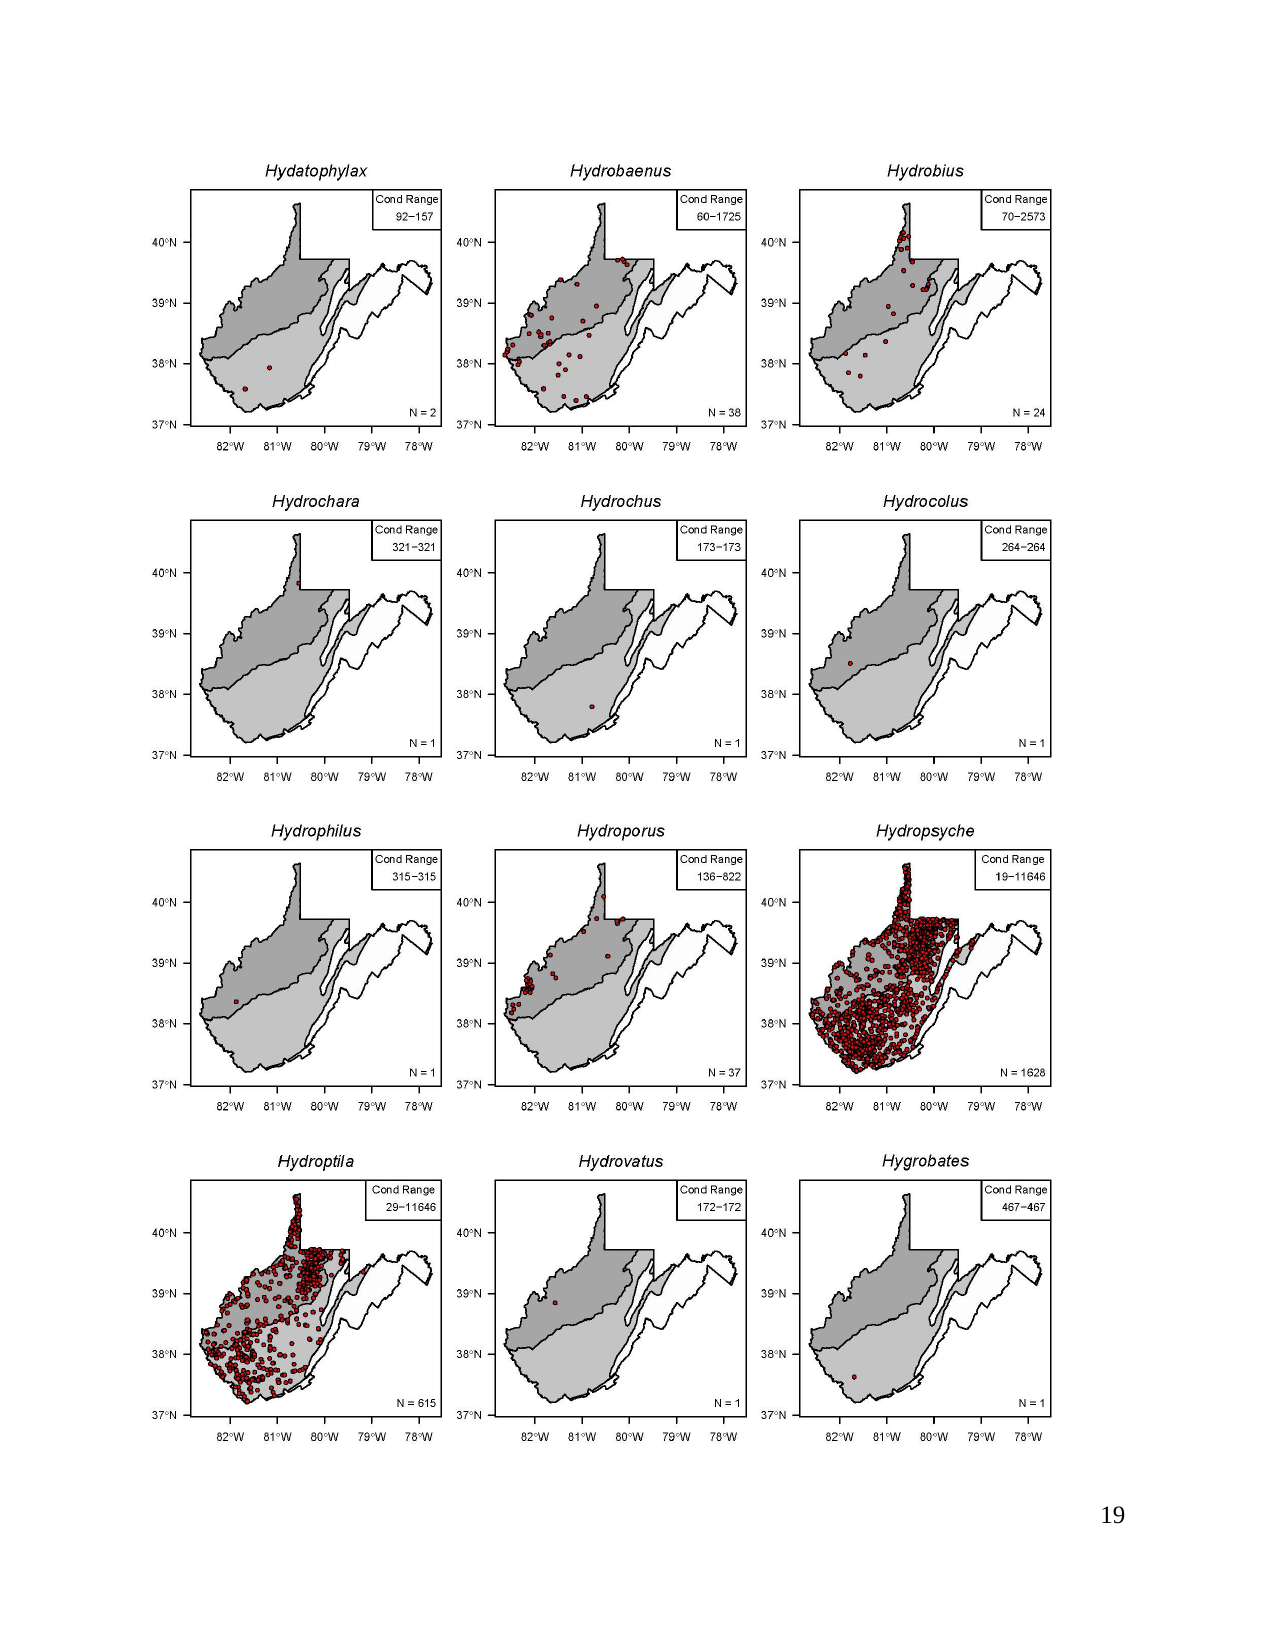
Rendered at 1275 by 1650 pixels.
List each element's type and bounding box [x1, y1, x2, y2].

picture [150, 150, 1064, 1470]
